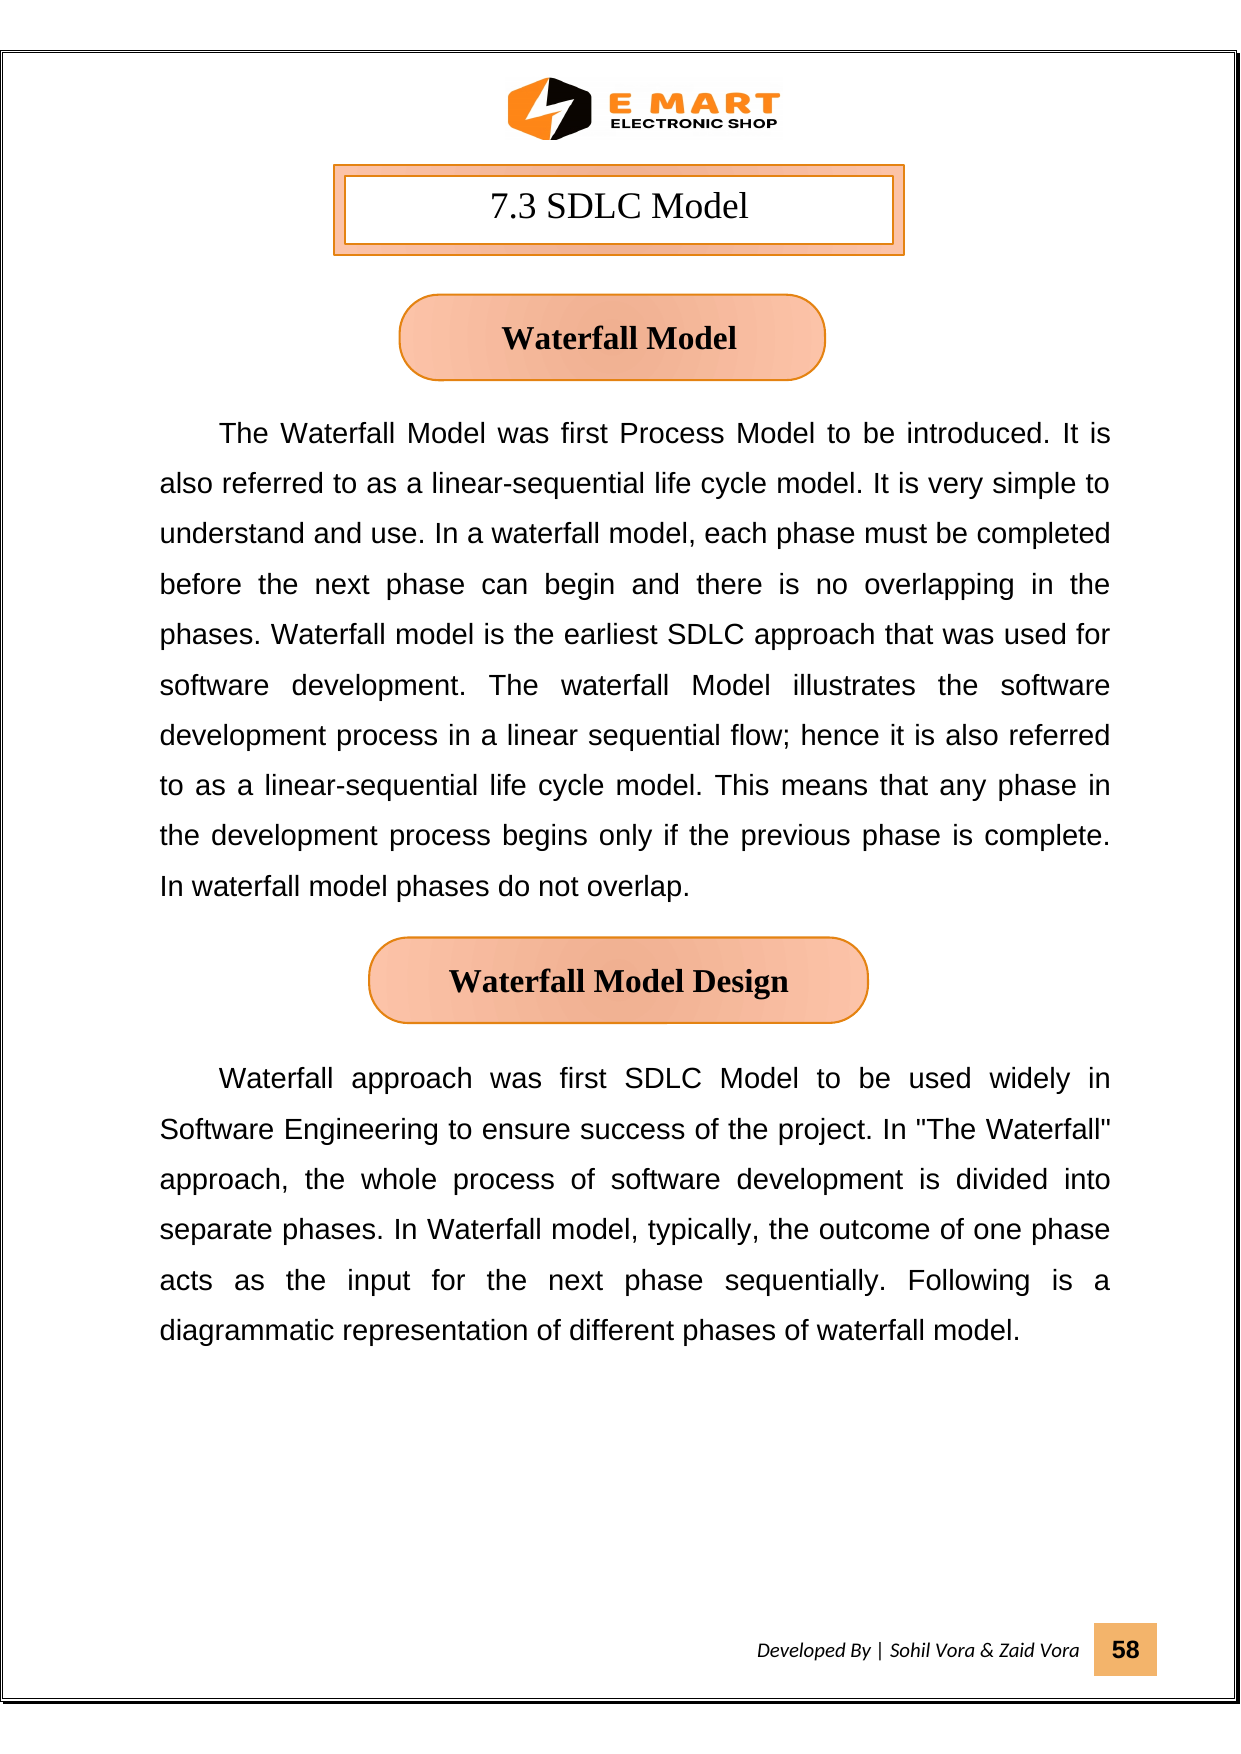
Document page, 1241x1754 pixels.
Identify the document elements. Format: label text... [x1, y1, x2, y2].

picture [504, 76, 783, 139]
text The Waterfall Model was first Process Model to be introduced. It is also referred to as a linear-sequential life cycle model. It is very simple to understand and use. In a waterfall model, each phase must be completed before the next phase can begin and there is no overlapping in the phases. Waterfall model is the earliest SDLC approach that was used for software development. The waterfall Model illustrates the software development process in a linear sequential flow; hence it is also referred to as a linear-sequential life cycle model. This means that any phase in the development process begins only if the previous phase is complete. In waterfall model phases do not overlap. [159, 416, 1112, 902]
text Waterfall approach was first SDLC Model to be used widely in Software Engineering to ensure success of the project. In "The Waterfall" approach, the whole process of software development is divided into separate phases. In Waterfall model, typically, the outcome of one phase acts as the input for the next phase sequentially. Following is a diagrammatic representation of different phases of waterfall model. [159, 1061, 1112, 1346]
